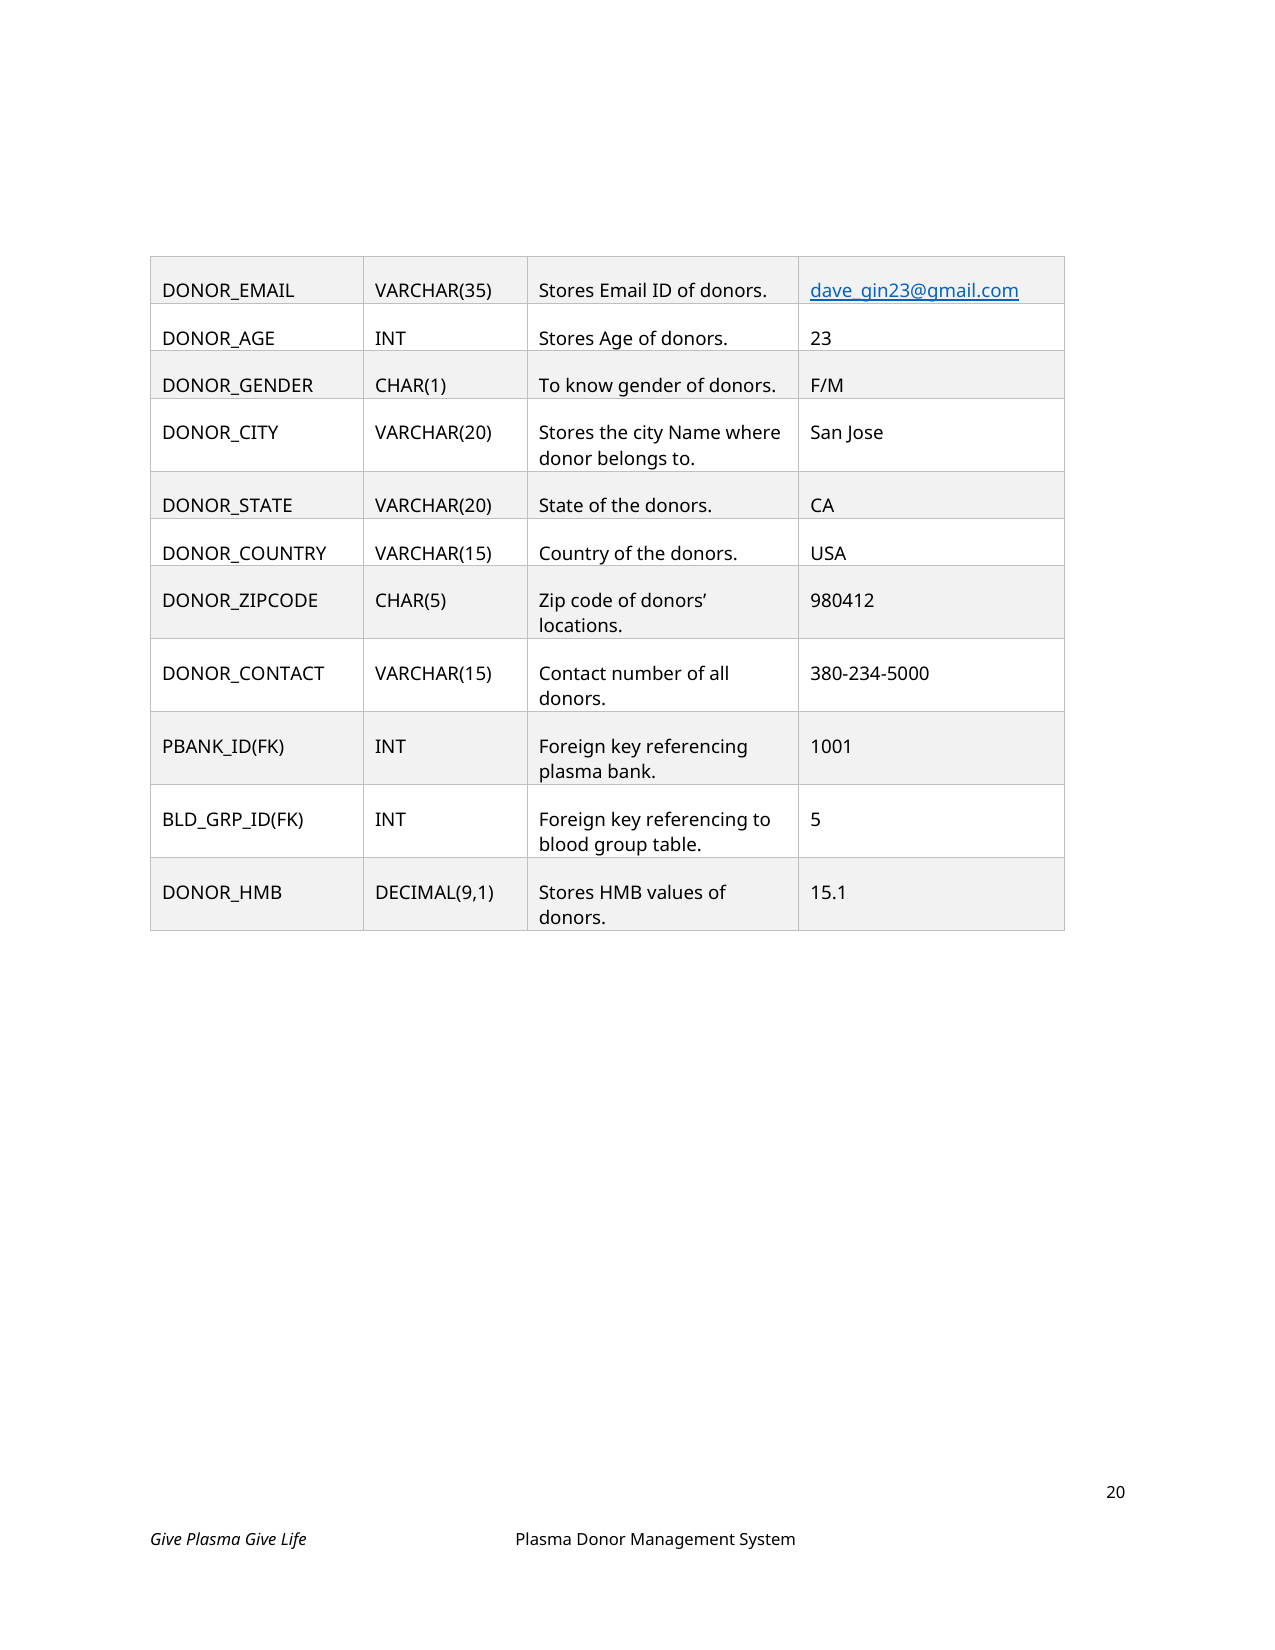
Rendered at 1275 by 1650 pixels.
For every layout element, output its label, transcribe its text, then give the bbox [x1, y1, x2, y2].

table_cell Zip code of donors’ locations. [528, 566, 798, 638]
table_cell To know gender of donors. [528, 351, 798, 398]
table_cell Stores HMB values of donors. [528, 858, 798, 930]
table_cell 1001 [799, 712, 1064, 784]
table_cell 5 [799, 785, 1064, 857]
table_cell USA [799, 519, 1064, 565]
table_cell State of the donors. [528, 472, 798, 518]
table_cell DONOR_CITY [151, 399, 363, 471]
table_cell CHAR(5) [364, 566, 527, 638]
table_cell INT [364, 785, 527, 857]
table_cell VARCHAR(20) [364, 399, 527, 471]
table_cell BLD_GRP_ID(FK) [151, 785, 363, 857]
table_cell CHAR(1) [364, 351, 527, 398]
table_cell CA [799, 472, 1064, 518]
table_cell DONOR_GENDER [151, 351, 363, 398]
table_cell Stores Email ID of donors. [528, 257, 798, 303]
table_cell 380-234-5000 [799, 639, 1064, 711]
table_cell San Jose [799, 399, 1064, 471]
table_cell F/M [799, 351, 1064, 398]
table_cell DONOR_COUNTRY [151, 519, 363, 565]
table_cell Stores the city Name where donor belongs to. [528, 399, 798, 471]
table_cell VARCHAR(20) [364, 472, 527, 518]
table_cell dave_gin23@gmail.com [799, 257, 1064, 303]
table_cell INT [364, 304, 527, 350]
table_cell 980412 [799, 566, 1064, 638]
table_cell PBANK_ID(FK) [151, 712, 363, 784]
table_cell DONOR_AGE [151, 304, 363, 350]
table_cell DONOR_EMAIL [151, 257, 363, 303]
table_cell DONOR_HMB [151, 858, 363, 930]
table_cell DONOR_ZIPCODE [151, 566, 363, 638]
table_cell DECIMAL(9,1) [364, 858, 527, 930]
table_cell 15.1 [799, 858, 1064, 930]
table_cell VARCHAR(35) [364, 257, 527, 303]
table_cell VARCHAR(15) [364, 519, 527, 565]
table_cell INT [364, 712, 527, 784]
table_cell 23 [799, 304, 1064, 350]
table_cell DONOR_CONTACT [151, 639, 363, 711]
table_cell Stores Age of donors. [528, 304, 798, 350]
table_cell Foreign key referencing plasma bank. [528, 712, 798, 784]
table_cell Country of the donors. [528, 519, 798, 565]
table_cell Contact number of all donors. [528, 639, 798, 711]
table_cell DONOR_STATE [151, 472, 363, 518]
table_cell VARCHAR(15) [364, 639, 527, 711]
table_cell Foreign key referencing to blood group table. [528, 785, 798, 857]
